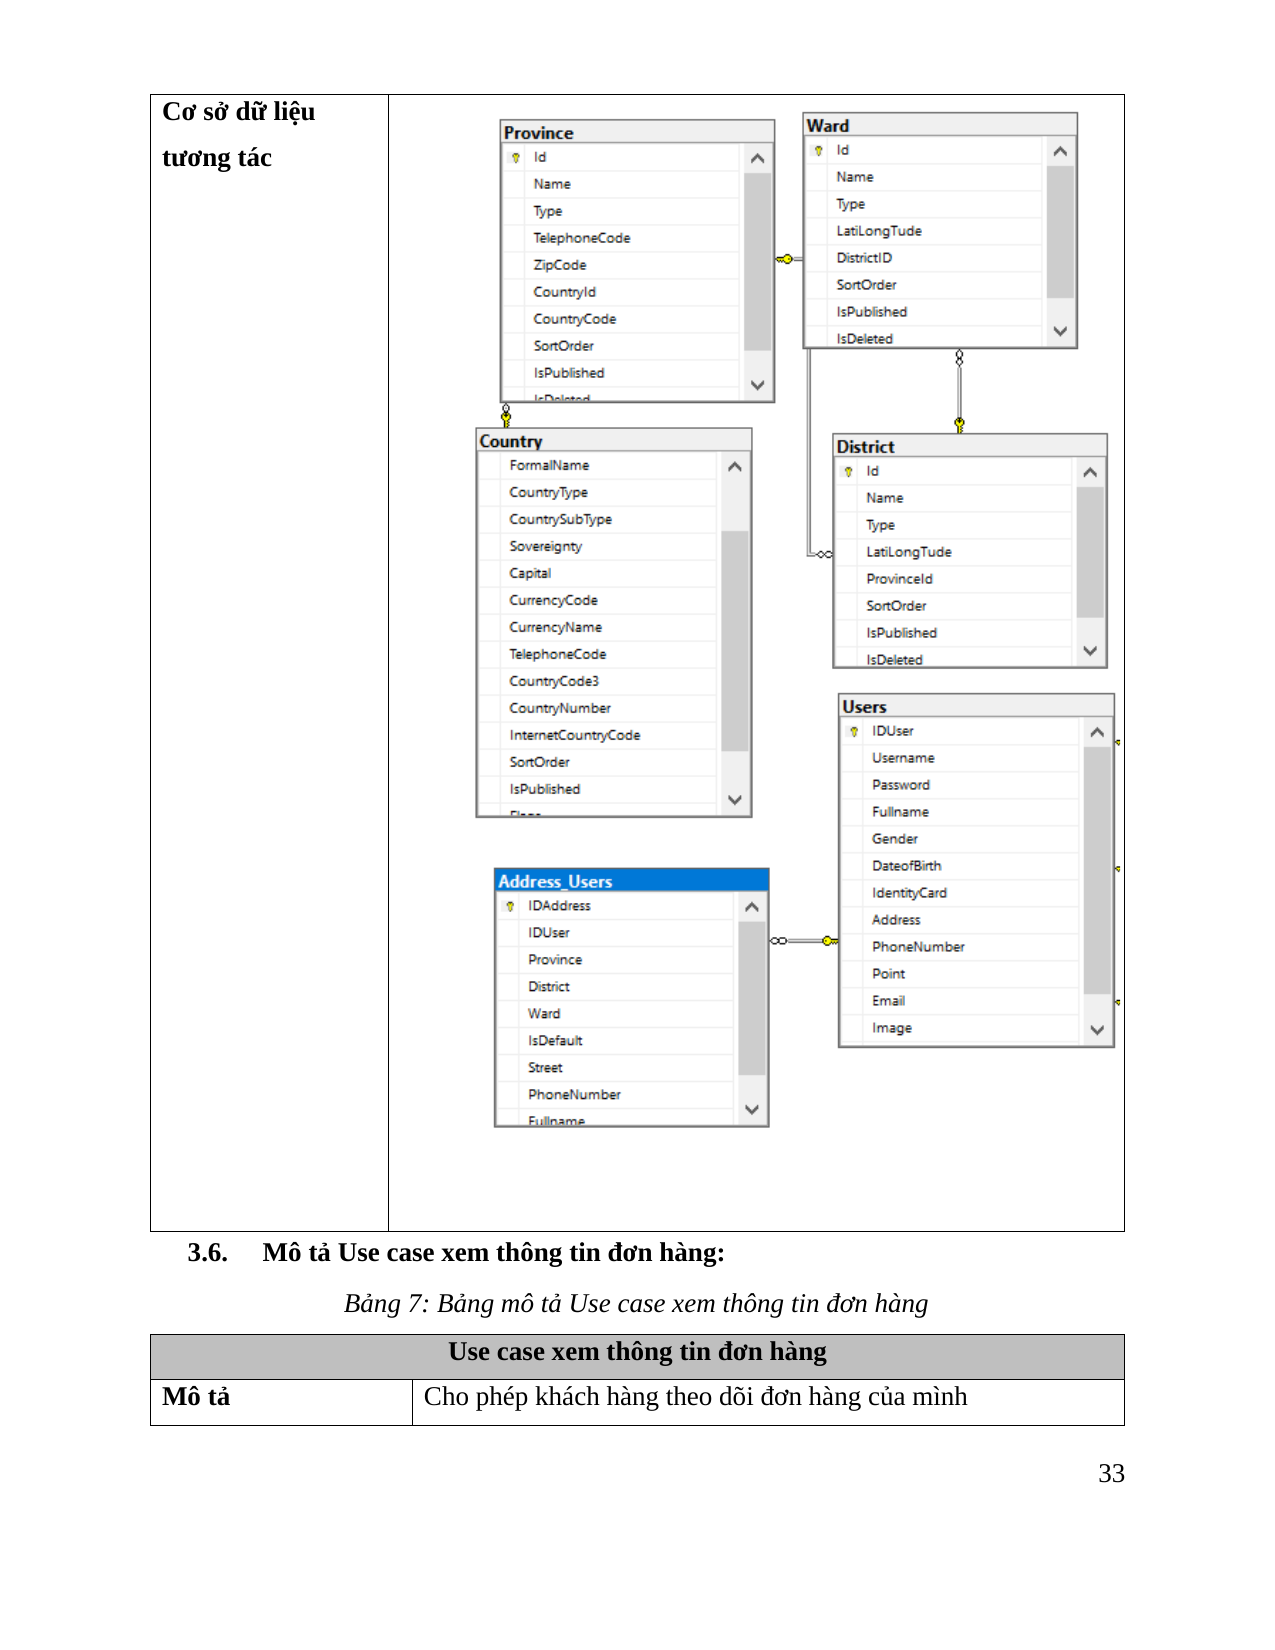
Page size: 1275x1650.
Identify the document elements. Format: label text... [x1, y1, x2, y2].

table_cell [389, 95, 1124, 1231]
table_cell Cơ sở dữ liệu tương tác [151, 95, 388, 1231]
subtitle Mô tả Use case xem thông tin đơn hàng: [187, 1236, 1125, 1267]
table_cell Mô tả [151, 1380, 412, 1424]
table_cell Cho phép khách hàng theo dõi đơn hàng của mình [413, 1380, 1124, 1424]
table_header Use case xem thông tin đơn hàng [151, 1335, 1124, 1379]
subtitle Bảng 7: Bảng mô tả Use case xem thông tin đơn hàng [150, 1287, 1125, 1318]
picture [406, 98, 1121, 1179]
